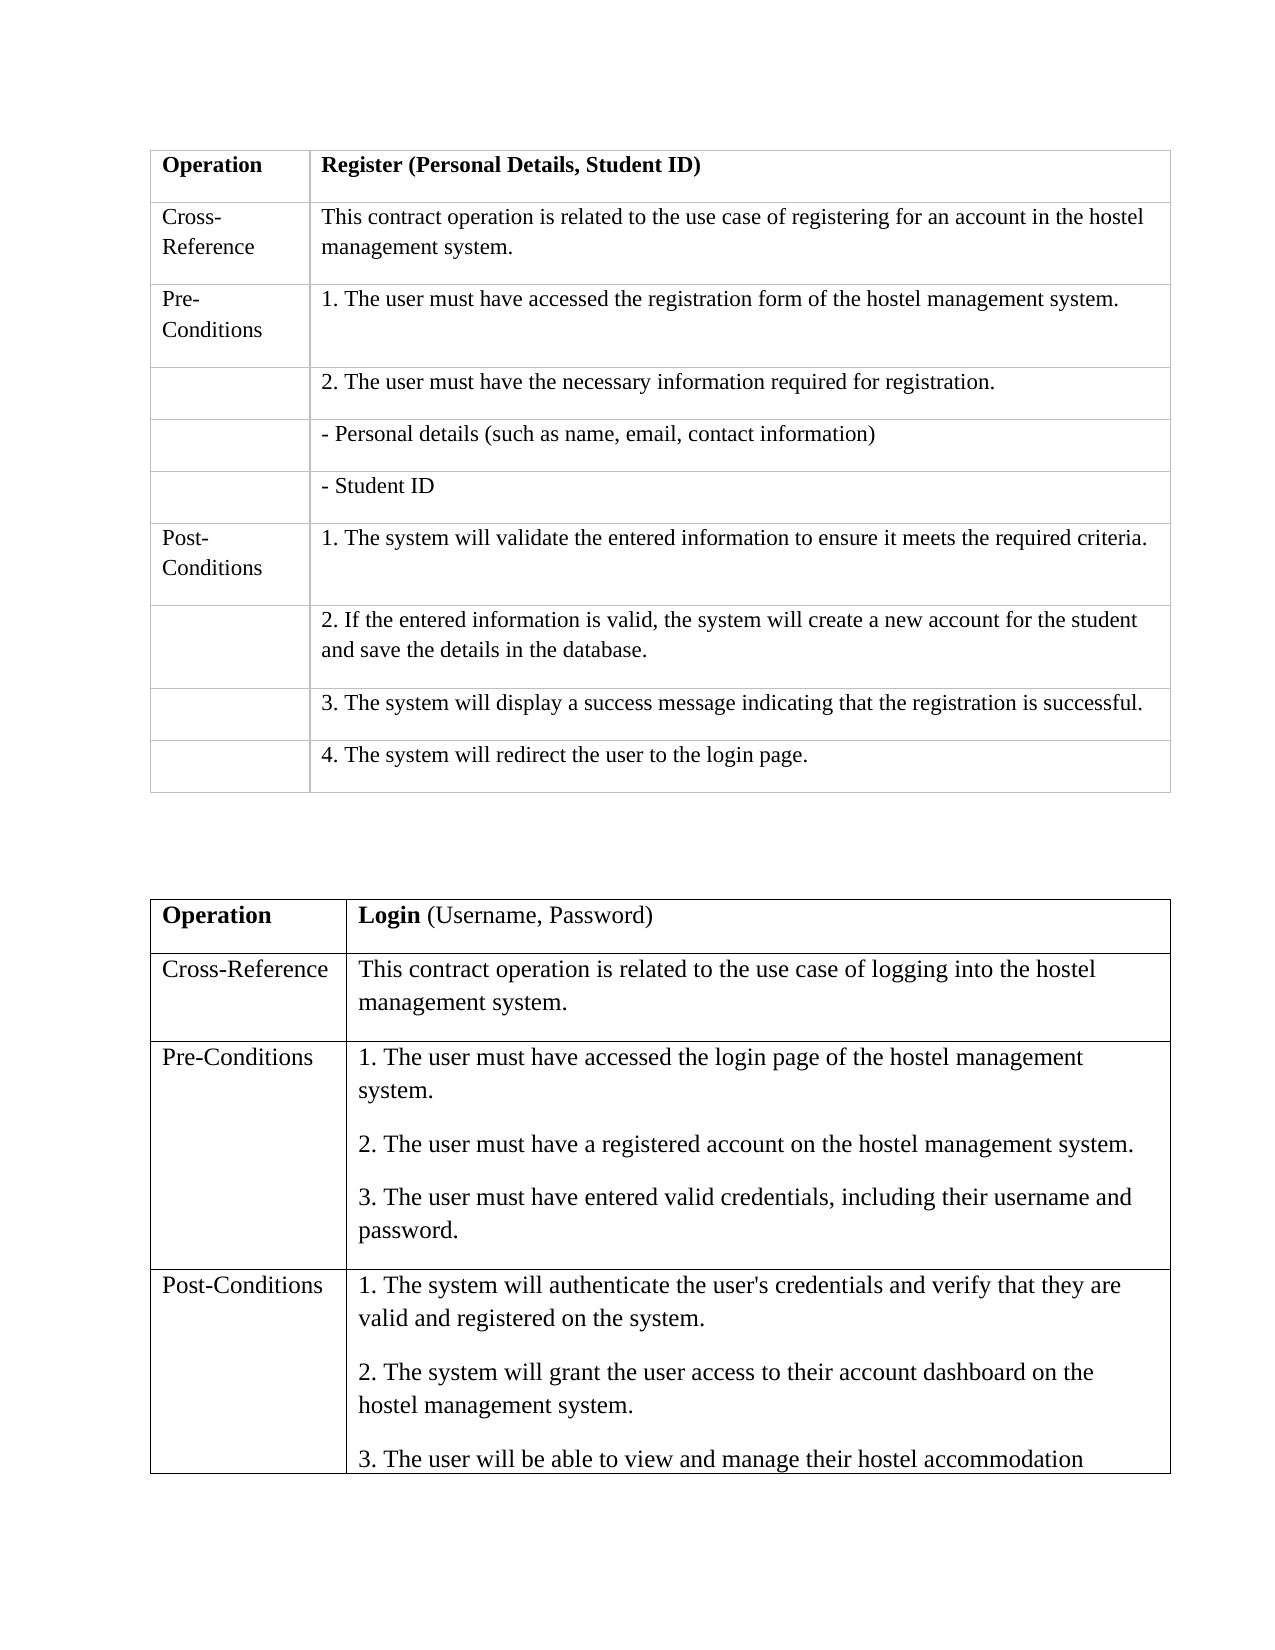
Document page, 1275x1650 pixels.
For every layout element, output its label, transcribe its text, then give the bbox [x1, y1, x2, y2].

table_cell - Personal details (such as name, email, contact information) [311, 420, 1170, 471]
table_cell 3. The system will display a success message indicating that the registration is successful. [311, 689, 1170, 739]
table_cell Post-Conditions [151, 1270, 346, 1472]
table_cell This contract operation is related to the use case of registering for an account in the hostel management system. [311, 203, 1170, 284]
table_header Login (Username, Password) [347, 900, 1170, 953]
table_cell [151, 472, 309, 523]
table_cell Post-Conditions [151, 524, 309, 605]
table_cell 4. The system will redirect the user to the login page. [311, 741, 1170, 792]
table_cell [151, 689, 309, 739]
table_cell [151, 368, 309, 419]
table_cell [151, 741, 309, 792]
table_cell Cross-Reference [151, 954, 346, 1041]
table_header Register (Personal Details, Student ID) [311, 151, 1170, 202]
table_cell [151, 606, 309, 687]
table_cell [347, 1270, 1170, 1472]
table_header Operation [151, 900, 346, 953]
table_cell 1. The user must have accessed the login page of the hostel management system. 2. The user must have a registered account on the hostel management system. 3. The user must have entered valid credentials, including their username and password. [347, 1042, 1170, 1269]
table_cell This contract operation is related to the use case of logging into the hostel management system. [347, 954, 1170, 1041]
table_cell 2. If the entered information is valid, the system will create a new account for the student and save the details in the database. [311, 606, 1170, 687]
table_cell Pre-Conditions [151, 1042, 346, 1269]
table_cell 2. The user must have the necessary information required for registration. [311, 368, 1170, 419]
table_header Operation [151, 151, 309, 202]
table_cell Pre-Conditions [151, 285, 309, 367]
table_cell 1. The system will validate the entered information to ensure it meets the required criteria. [311, 524, 1170, 605]
table_cell [151, 420, 309, 471]
table_cell 1. The user must have accessed the registration form of the hostel management system. [311, 285, 1170, 367]
table_cell Cross-Reference [151, 203, 309, 284]
table_cell - Student ID [311, 472, 1170, 523]
